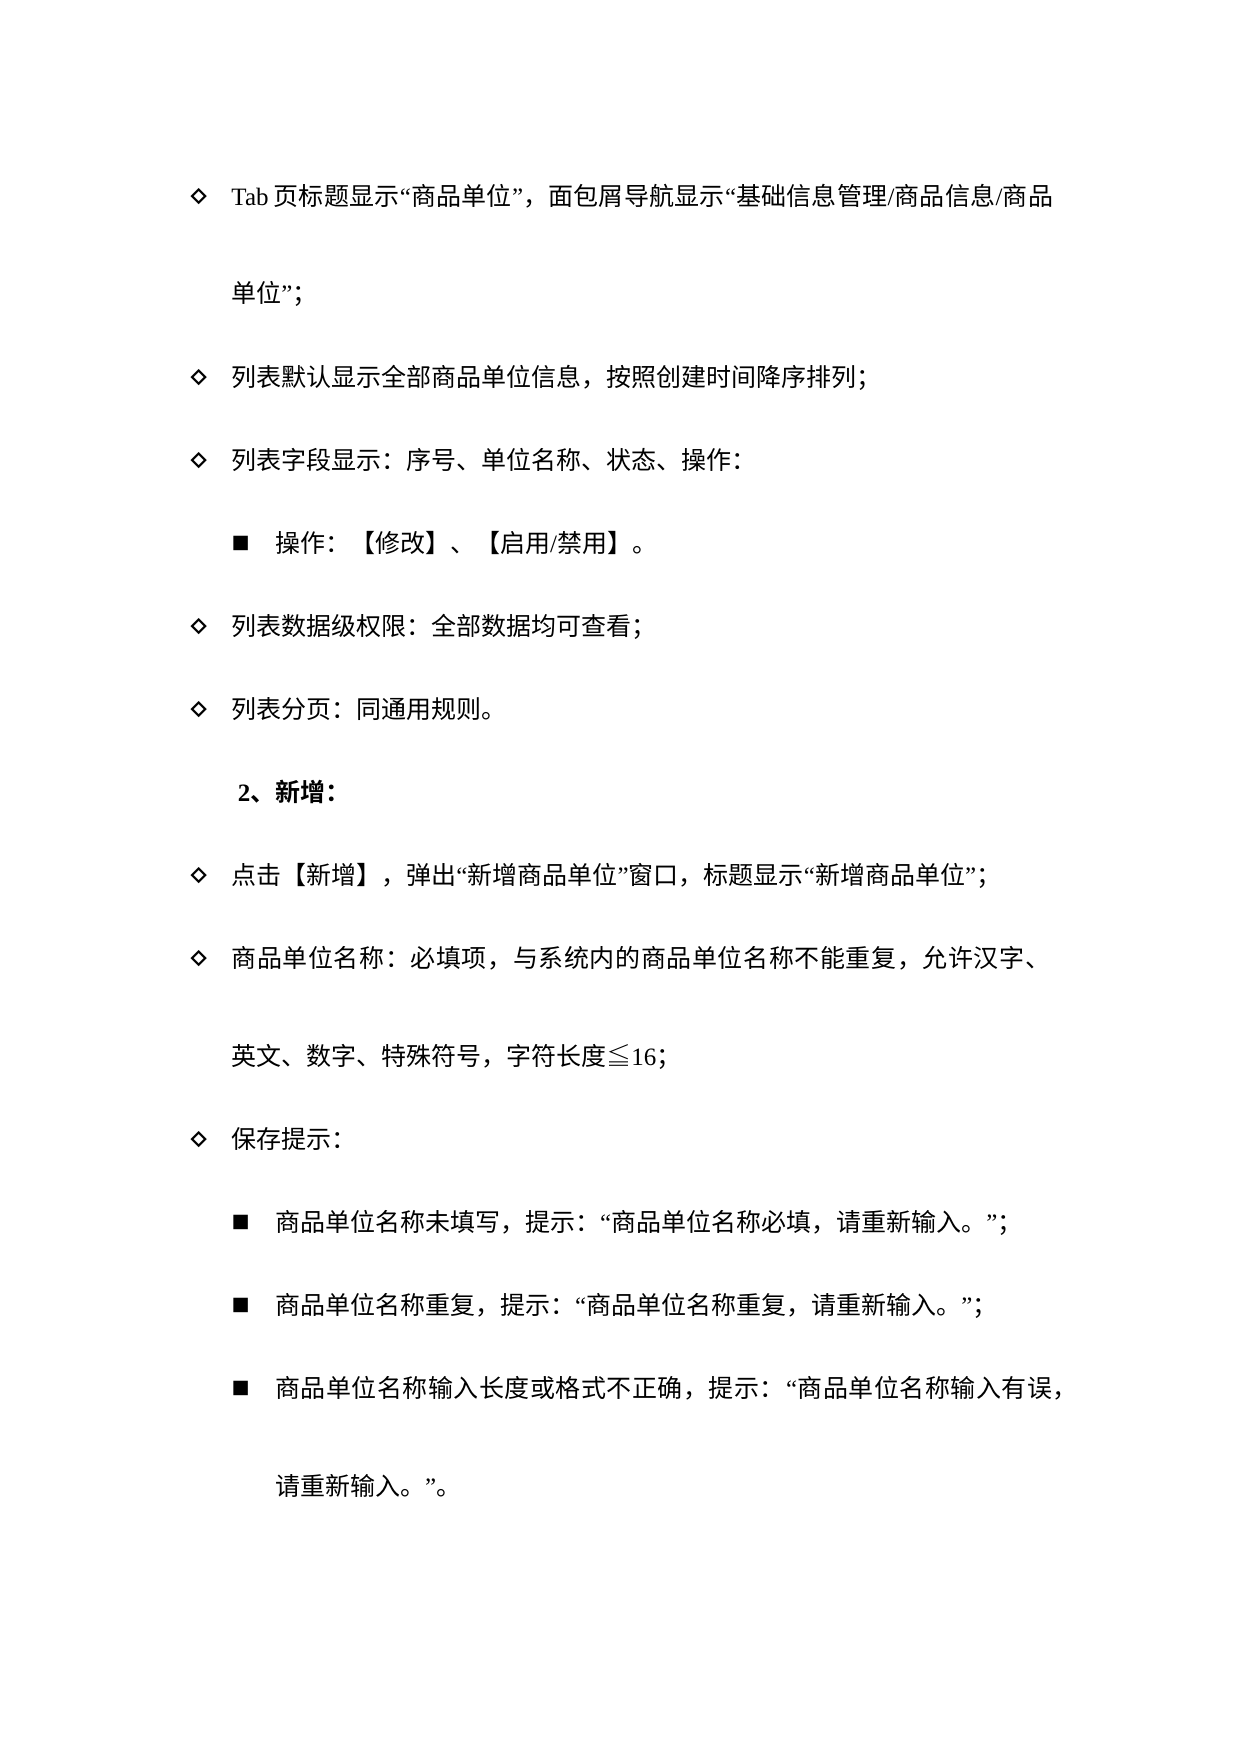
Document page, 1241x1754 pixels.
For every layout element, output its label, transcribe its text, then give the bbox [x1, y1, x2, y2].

text 2、新增： [187, 758, 1053, 823]
list 列表字段显示：序号、单位名称、状态、操作： [187, 426, 1053, 491]
list 商品单位名称重复，提示：“商品单位名称重复，请重新输入。”； [231, 1271, 1053, 1336]
list 点击【新增】，弹出“新增商品单位”窗口，标题显示“新增商品单位”； [187, 841, 1053, 906]
list 商品单位名称未填写，提示：“商品单位名称必填，请重新输入。”； [231, 1188, 1053, 1253]
list 保存提示： [187, 1105, 1053, 1170]
list 商品单位名称输入长度或格式不正确，提示：“商品单位名称输入有误，请重新输入。”。 [231, 1354, 1053, 1517]
list 列表分页：同通用规则。 [187, 675, 1053, 740]
list 操作：【修改】、【启用/禁用】。 [231, 509, 1053, 574]
list 列表数据级权限：全部数据均可查看； [187, 592, 1053, 657]
list 列表默认显示全部商品单位信息，按照创建时间降序排列； [187, 343, 1053, 408]
list Tab页标题显示“商品单位”，面包屑导航显示“基础信息管理/商品信息/商品单位”； [187, 162, 1053, 324]
list 商品单位名称：必填项，与系统内的商品单位名称不能重复，允许汉字、英文、数字、特殊符号，字符长度≦16； [187, 924, 1053, 1087]
